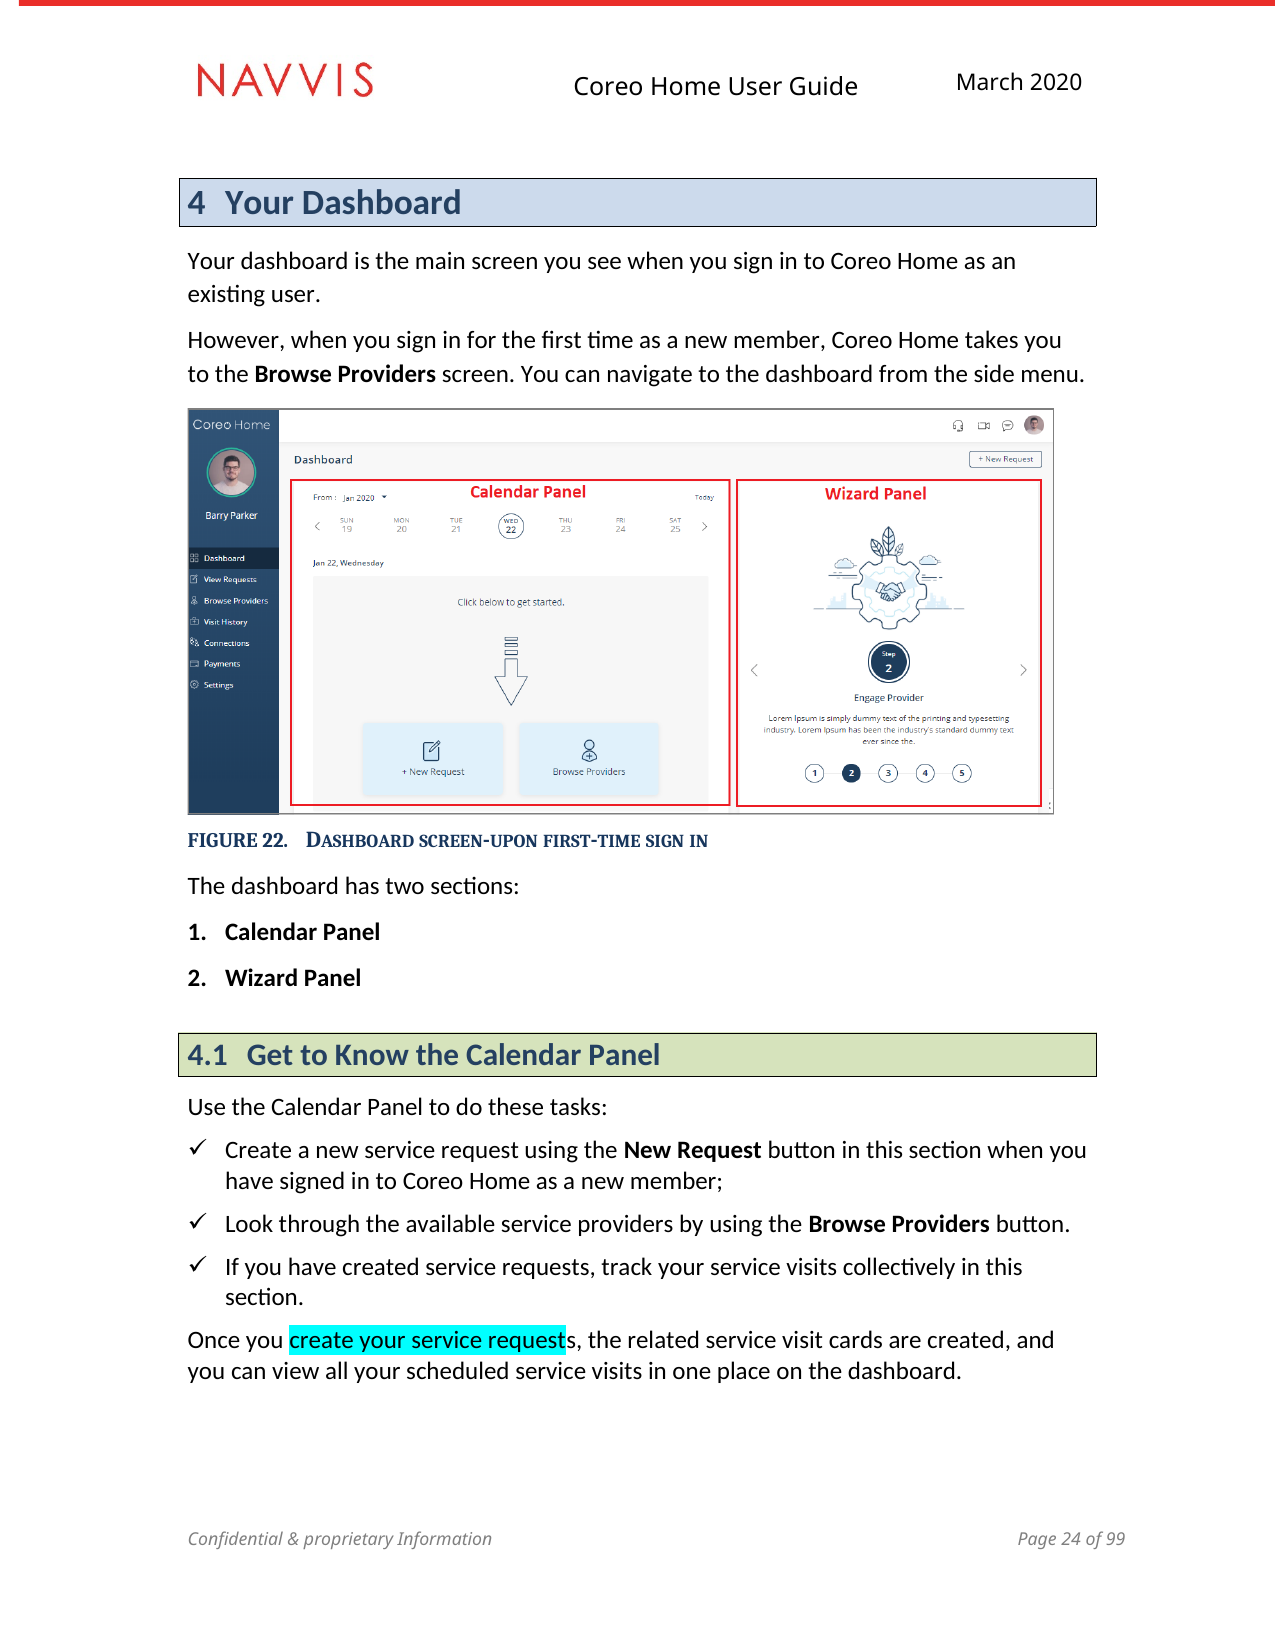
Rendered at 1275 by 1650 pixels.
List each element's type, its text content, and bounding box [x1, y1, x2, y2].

text Calendar Panel [187, 916, 1087, 946]
picture [187, 408, 1054, 815]
list If you have created service requests, track your service visits collectively in this section. [187, 1251, 1087, 1312]
text Use the Calendar Panel to do these tasks: [187, 1091, 1087, 1122]
list Create a new service request using the New Request button in this section when you have signed in to Coreo Home as a new member; [187, 1134, 1087, 1195]
text Wizard Panel [187, 962, 1087, 992]
text Once you create your service requests, the related service visit cards are created, and you can view all your scheduled service visits in one place on the dashboard. [187, 1324, 1087, 1386]
text However, when you sign in for the first time as a new member, Coreo Home takes you to the Browse Providers screen. You can navigate to the dashboard from the side menu. [187, 325, 1087, 389]
subtitle Your Dashboard [180, 179, 1096, 226]
text Your dashboard is the main screen you see when you sign in to Coreo Home as an existing user. [187, 245, 1087, 309]
subtitle Get to Know the Calendar Panel [179, 1034, 1096, 1076]
list Look through the available service providers by using the Browse Providers button. [187, 1208, 1087, 1238]
text The dashboard has two sections: [187, 870, 1087, 900]
text Dashboard screen-upon first-time sign in [187, 827, 1087, 853]
picture [187, 55, 383, 104]
